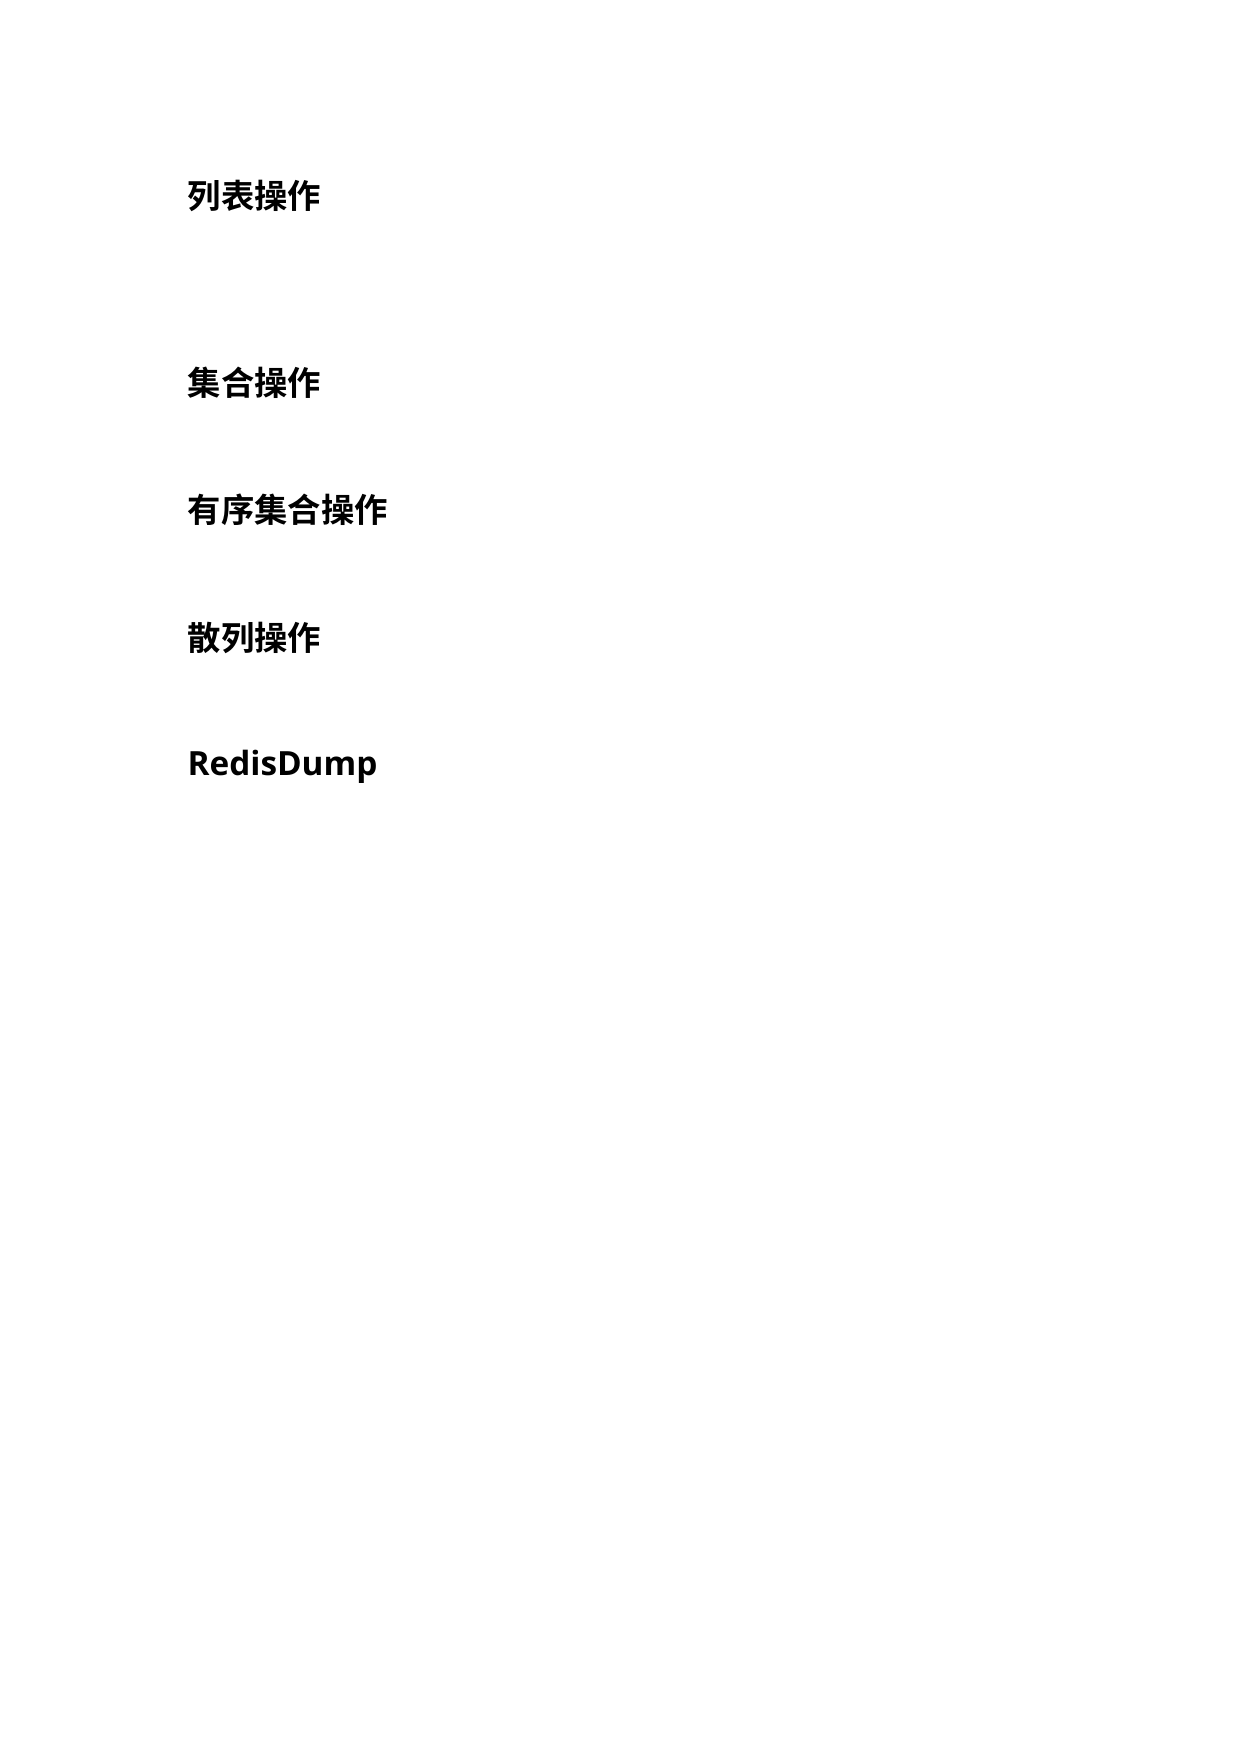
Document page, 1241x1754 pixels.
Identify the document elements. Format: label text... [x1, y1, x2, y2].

subtitle 散列操作 [187, 603, 1053, 668]
subtitle 有序集合操作 [187, 476, 1053, 541]
subtitle 集合操作 [187, 349, 1053, 414]
subtitle 列表操作 [187, 162, 1053, 227]
subtitle RedisDump [187, 730, 1053, 795]
